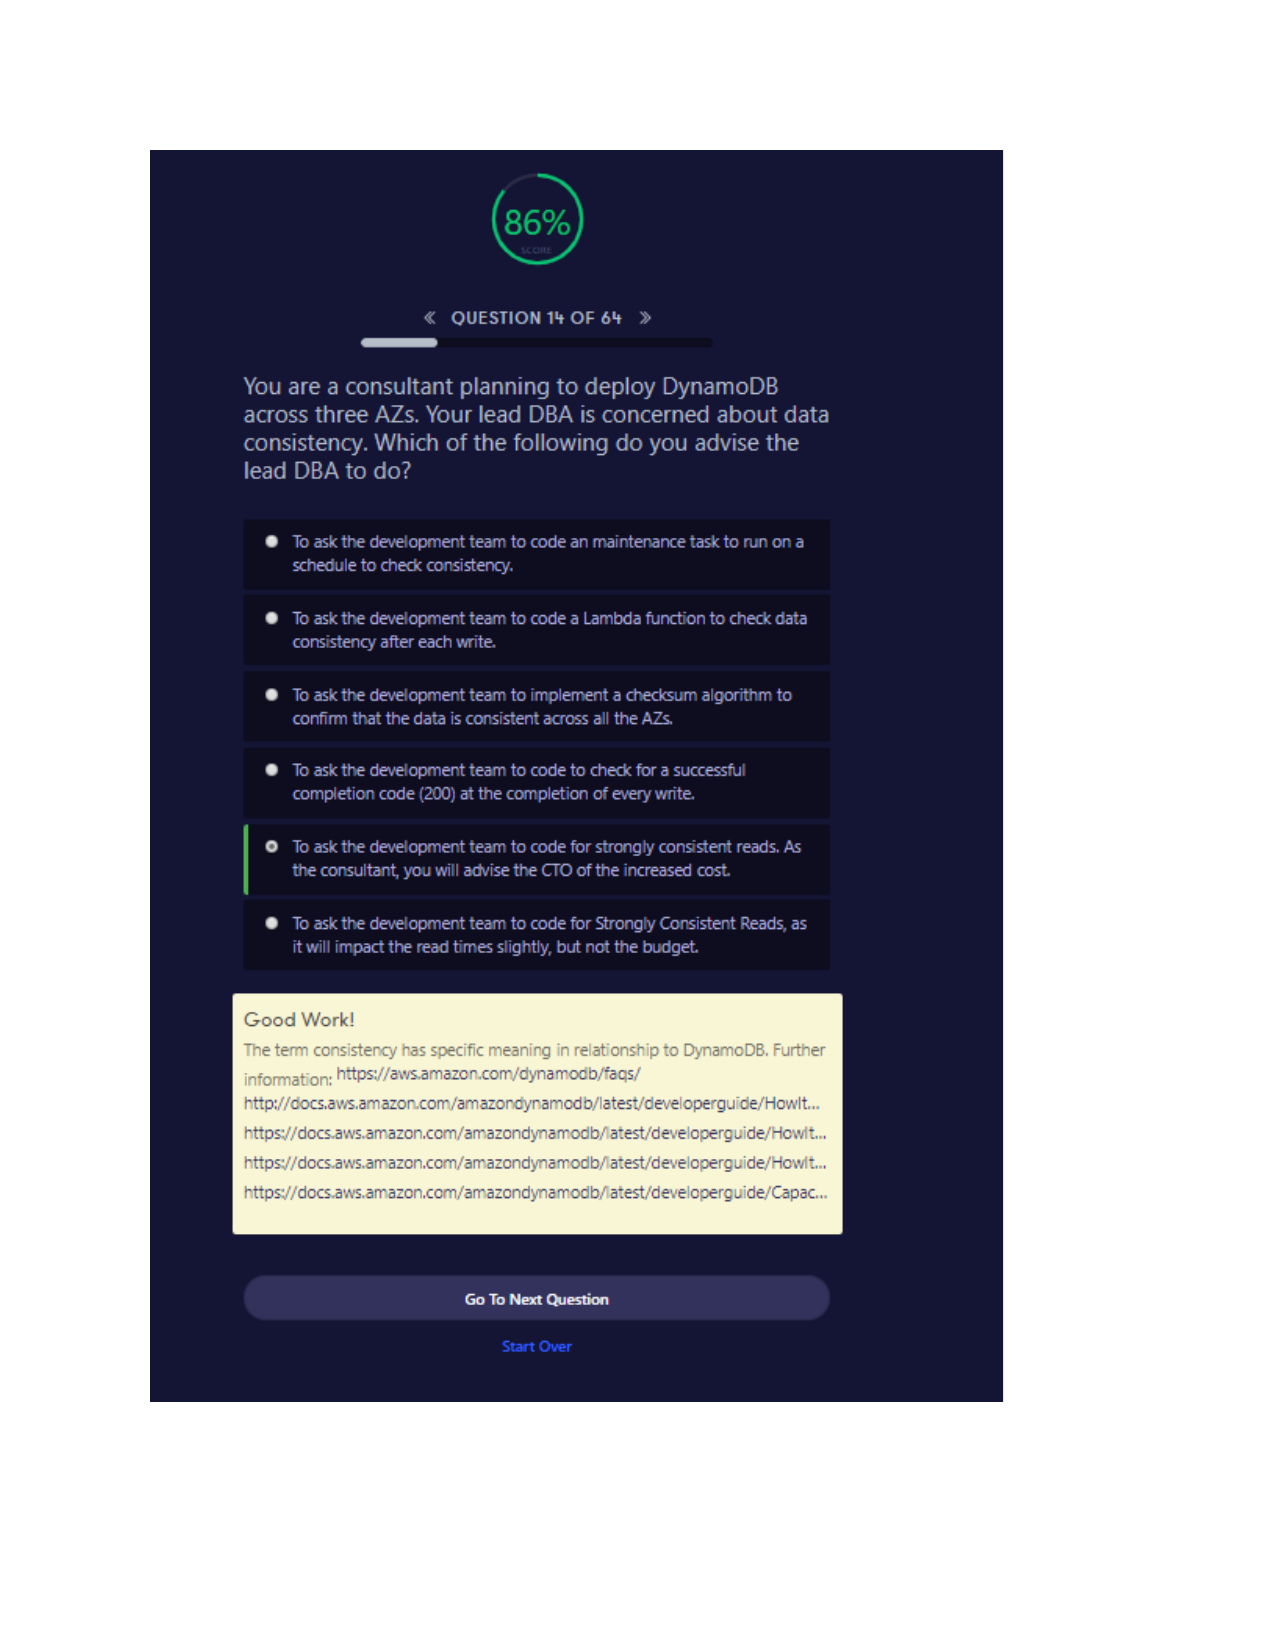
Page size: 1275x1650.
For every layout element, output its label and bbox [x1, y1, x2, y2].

picture [150, 150, 1004, 1402]
